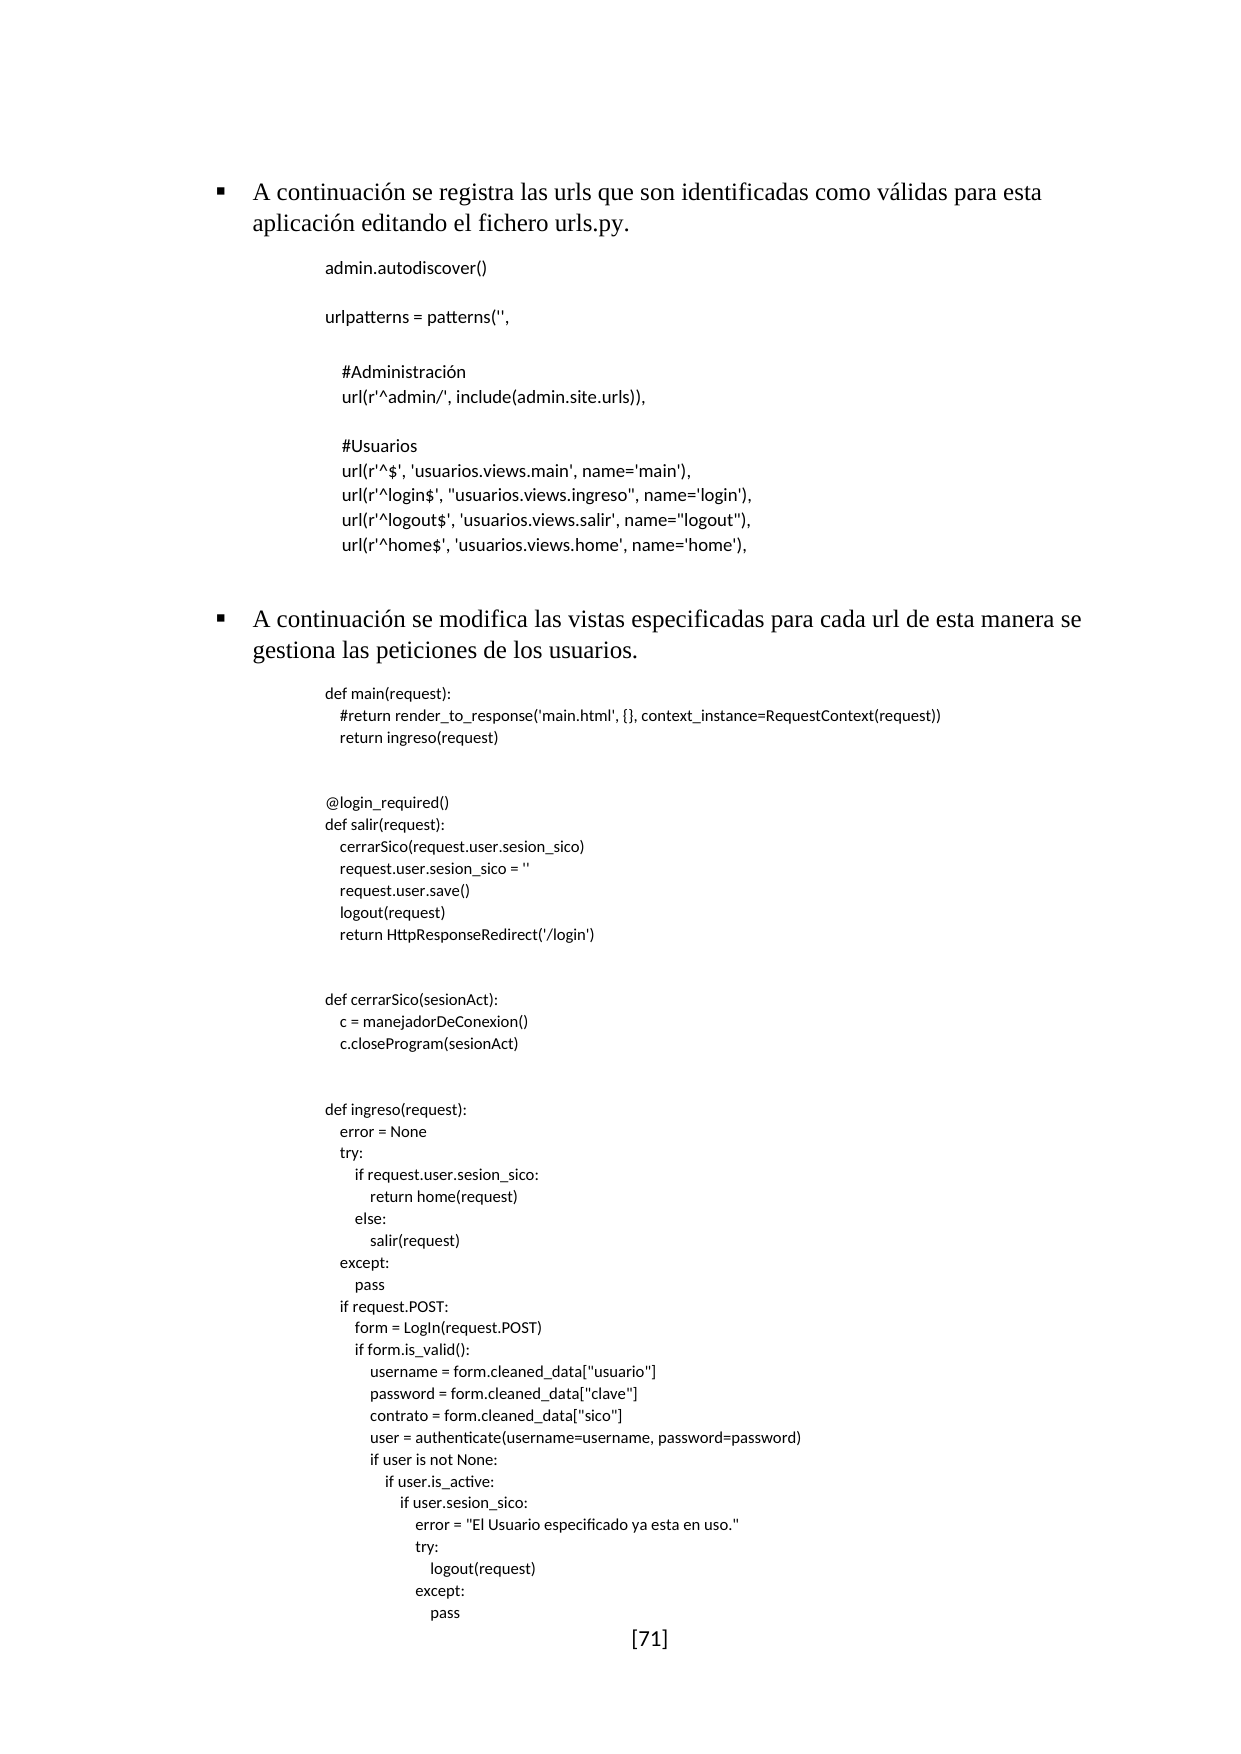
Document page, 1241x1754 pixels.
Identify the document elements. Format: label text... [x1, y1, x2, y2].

text if form.is_valid(): [325, 1339, 1122, 1360]
text c = manejadorDeConexion() [325, 1011, 1122, 1032]
text url(r'^home$', 'usuarios.views.home', name='home'), [325, 533, 1122, 556]
text return home(request) [325, 1186, 1122, 1207]
text pass [325, 1274, 1122, 1294]
text if user is not None: [325, 1449, 1122, 1469]
text pass [325, 1602, 1122, 1622]
text @login_required() [325, 793, 1122, 813]
text def cerrarSico(sesionAct): [325, 989, 1122, 1010]
text if request.POST: [325, 1296, 1122, 1316]
text else: [325, 1208, 1122, 1229]
text #Administración [325, 360, 1122, 383]
text urlpatterns = patterns('', [325, 305, 1122, 328]
text def main(request): [325, 683, 1122, 704]
list A continuación se modifica las vistas especificadas para cada url de esta manera se gestiona las peticiones de los usuarios. [215, 604, 1122, 664]
text #Usuarios [325, 434, 1122, 457]
text logout(request) [325, 902, 1122, 922]
text url(r'^admin/', include(admin.site.urls)), [325, 385, 1122, 408]
text cerrarSico(request.user.sesion_sico) [325, 836, 1122, 857]
text return ingreso(request) [325, 727, 1122, 747]
text return HttpResponseRedirect('/login') [325, 924, 1122, 944]
text contrato = form.cleaned_data["sico"] [325, 1405, 1122, 1426]
text url(r'^login$', "usuarios.views.ingreso", name='login'), [325, 484, 1122, 507]
text if user.sesion_sico: [325, 1493, 1122, 1513]
text #return render_to_response('main.html', {}, context_instance=RequestContext(request)) [325, 705, 1122, 726]
text form = LogIn(request.POST) [325, 1318, 1122, 1338]
text if request.user.sesion_sico: [325, 1164, 1122, 1185]
text username = form.cleaned_data["usuario"] [325, 1361, 1122, 1382]
text def ingreso(request): [325, 1099, 1122, 1119]
text salir(request) [325, 1230, 1122, 1251]
text except: [325, 1580, 1122, 1601]
text request.user.save() [325, 880, 1122, 901]
text def salir(request): [325, 814, 1122, 835]
text try: [325, 1143, 1122, 1163]
text c.closeProgram(sesionAct) [325, 1033, 1122, 1054]
text error = None [325, 1121, 1122, 1141]
text password = form.cleaned_data["clave"] [325, 1383, 1122, 1404]
text if user.is_active: [325, 1471, 1122, 1491]
text url(r'^$', 'usuarios.views.main', name='main'), [325, 459, 1122, 482]
text admin.autodiscover() [325, 256, 1122, 279]
text logout(request) [325, 1558, 1122, 1579]
text error = "El Usuario especificado ya esta en uso." [325, 1514, 1122, 1535]
text user = authenticate(username=username, password=password) [325, 1427, 1122, 1447]
text try: [325, 1536, 1122, 1557]
list A continuación se registra las urls que son identificadas como válidas para esta aplicación editando el fichero urls.py. [215, 177, 1122, 237]
text request.user.sesion_sico = '' [325, 858, 1122, 879]
text except: [325, 1252, 1122, 1272]
text url(r'^logout$', 'usuarios.views.salir', name="logout"), [325, 508, 1122, 531]
